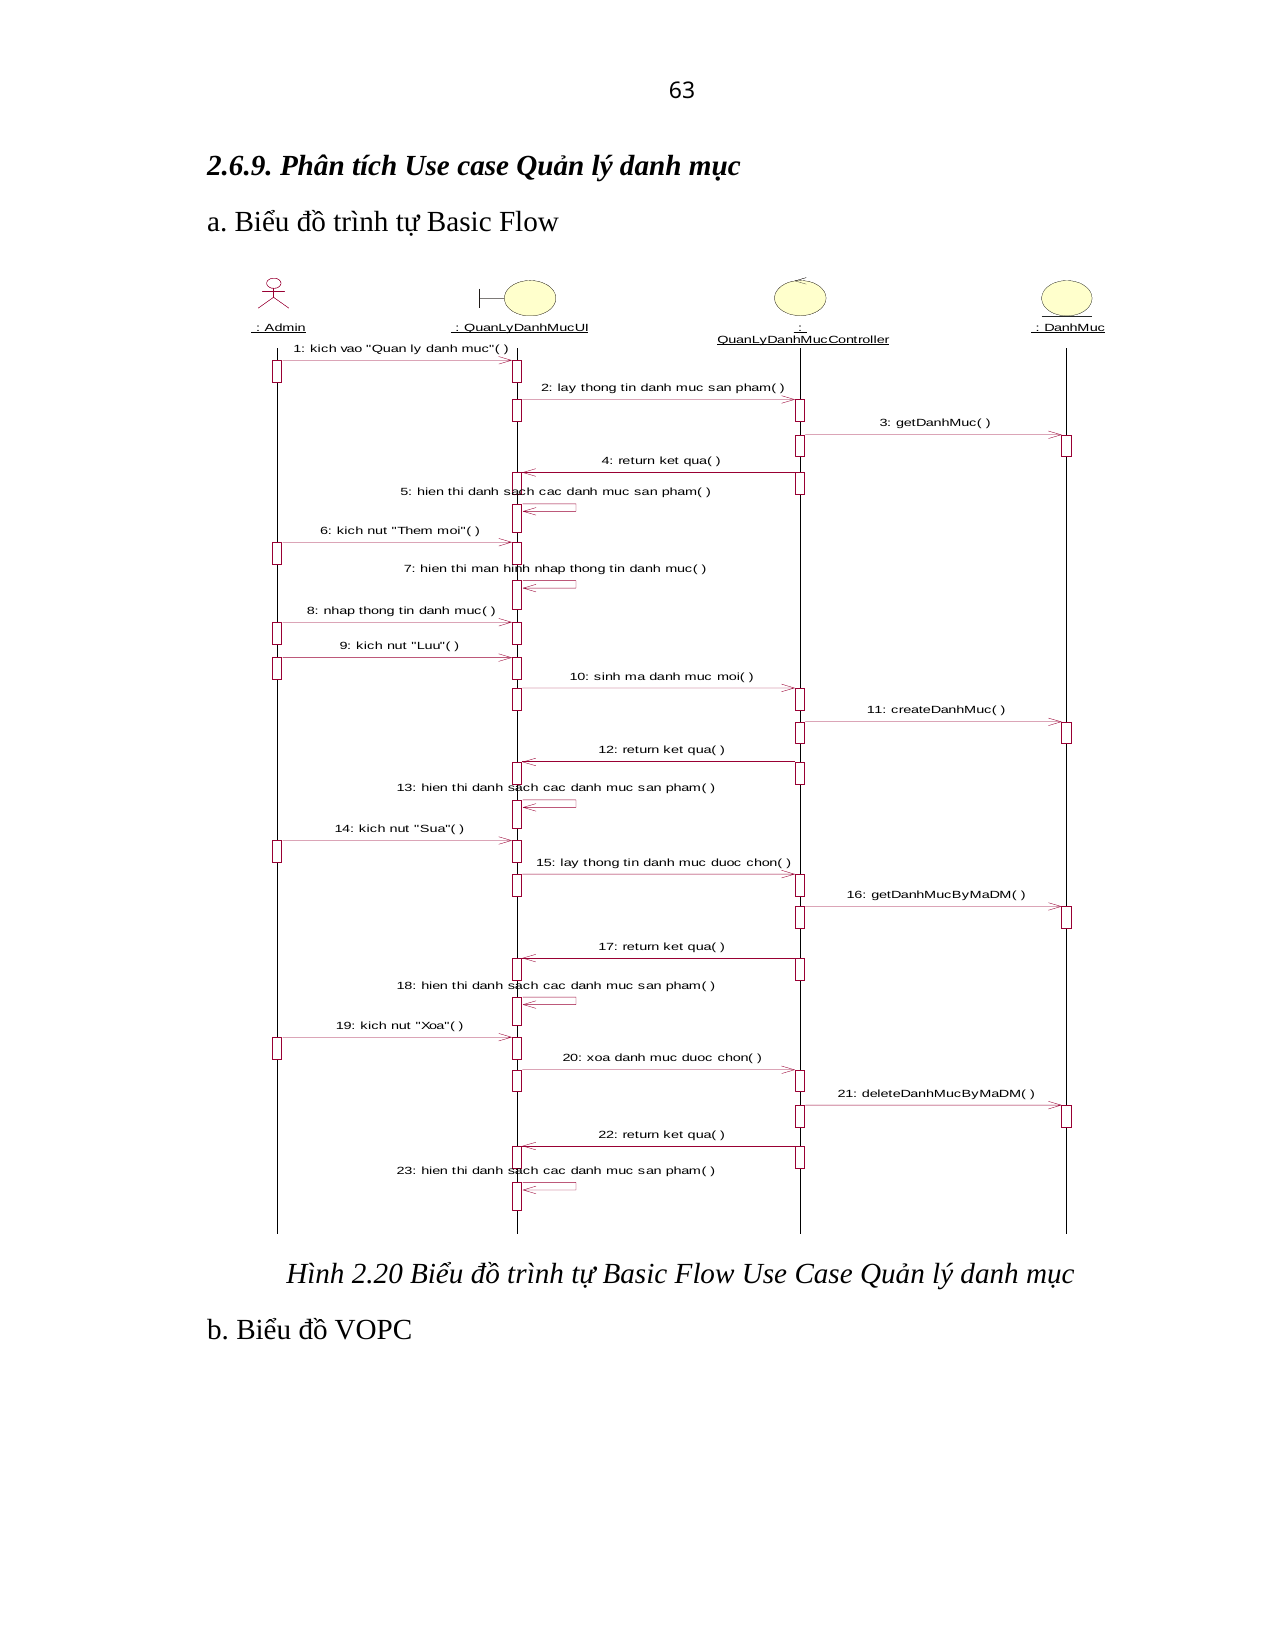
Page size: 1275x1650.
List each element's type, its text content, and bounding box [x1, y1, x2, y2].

subtitle 2.6.9. Phân tích Use case Quản lý danh mục [207, 148, 1157, 181]
text b. Biểu đồ VOPC [207, 1312, 1157, 1346]
text Hình 2.20 Biểu đồ trình tự Basic Flow Use Case Quản lý danh mục [207, 1256, 1157, 1289]
text a. Biểu đồ trình tự Basic Flow [207, 204, 1157, 238]
